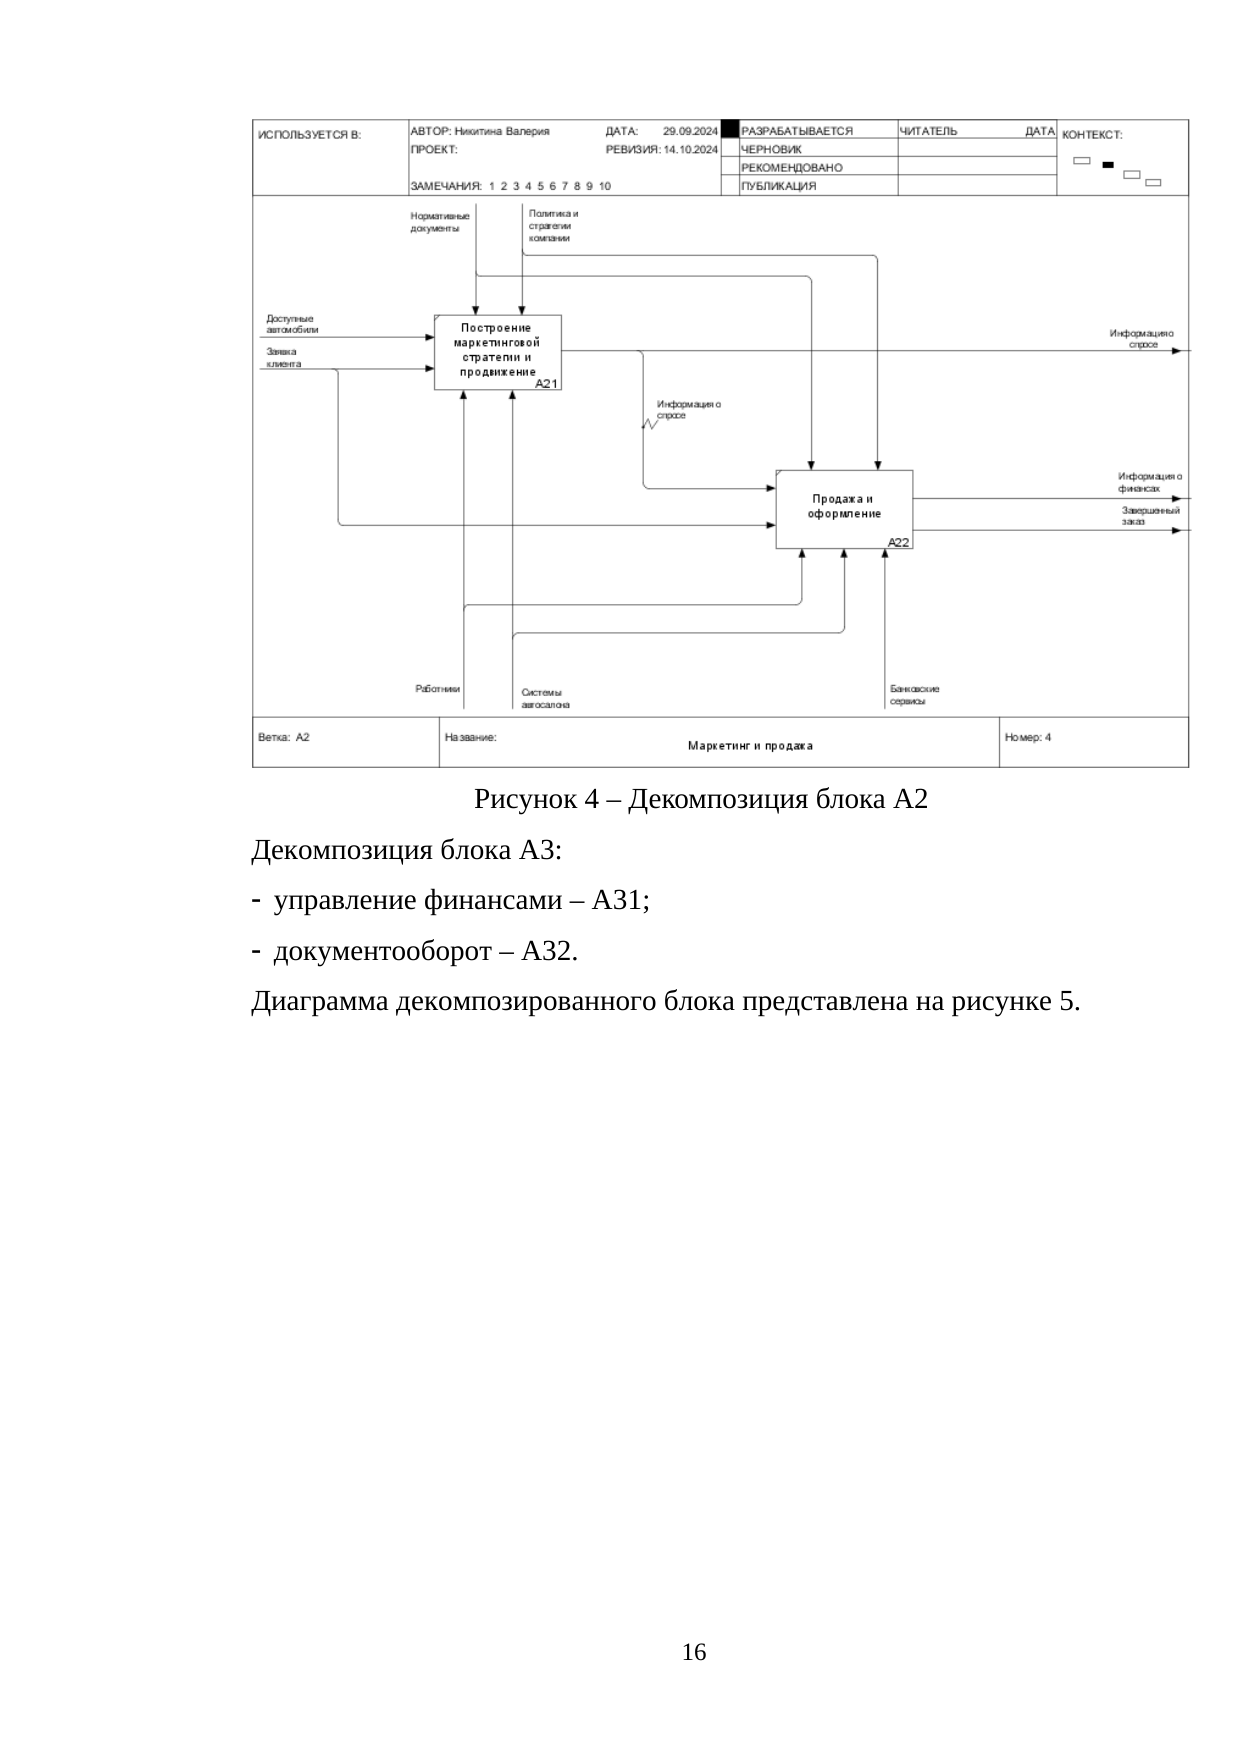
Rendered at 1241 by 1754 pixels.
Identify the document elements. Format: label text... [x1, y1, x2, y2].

list управление финансами – А31; [177, 882, 1152, 916]
picture [251, 118, 1226, 768]
text Диаграмма декомпозированного блока представлена на рисунке 5. [177, 983, 1152, 1017]
text Рисунок 4 – Декомпозиция блока А2 [177, 782, 1152, 815]
list Декомпозиция блока A3: [177, 832, 1152, 866]
list документооборот – А32. [177, 933, 1152, 966]
